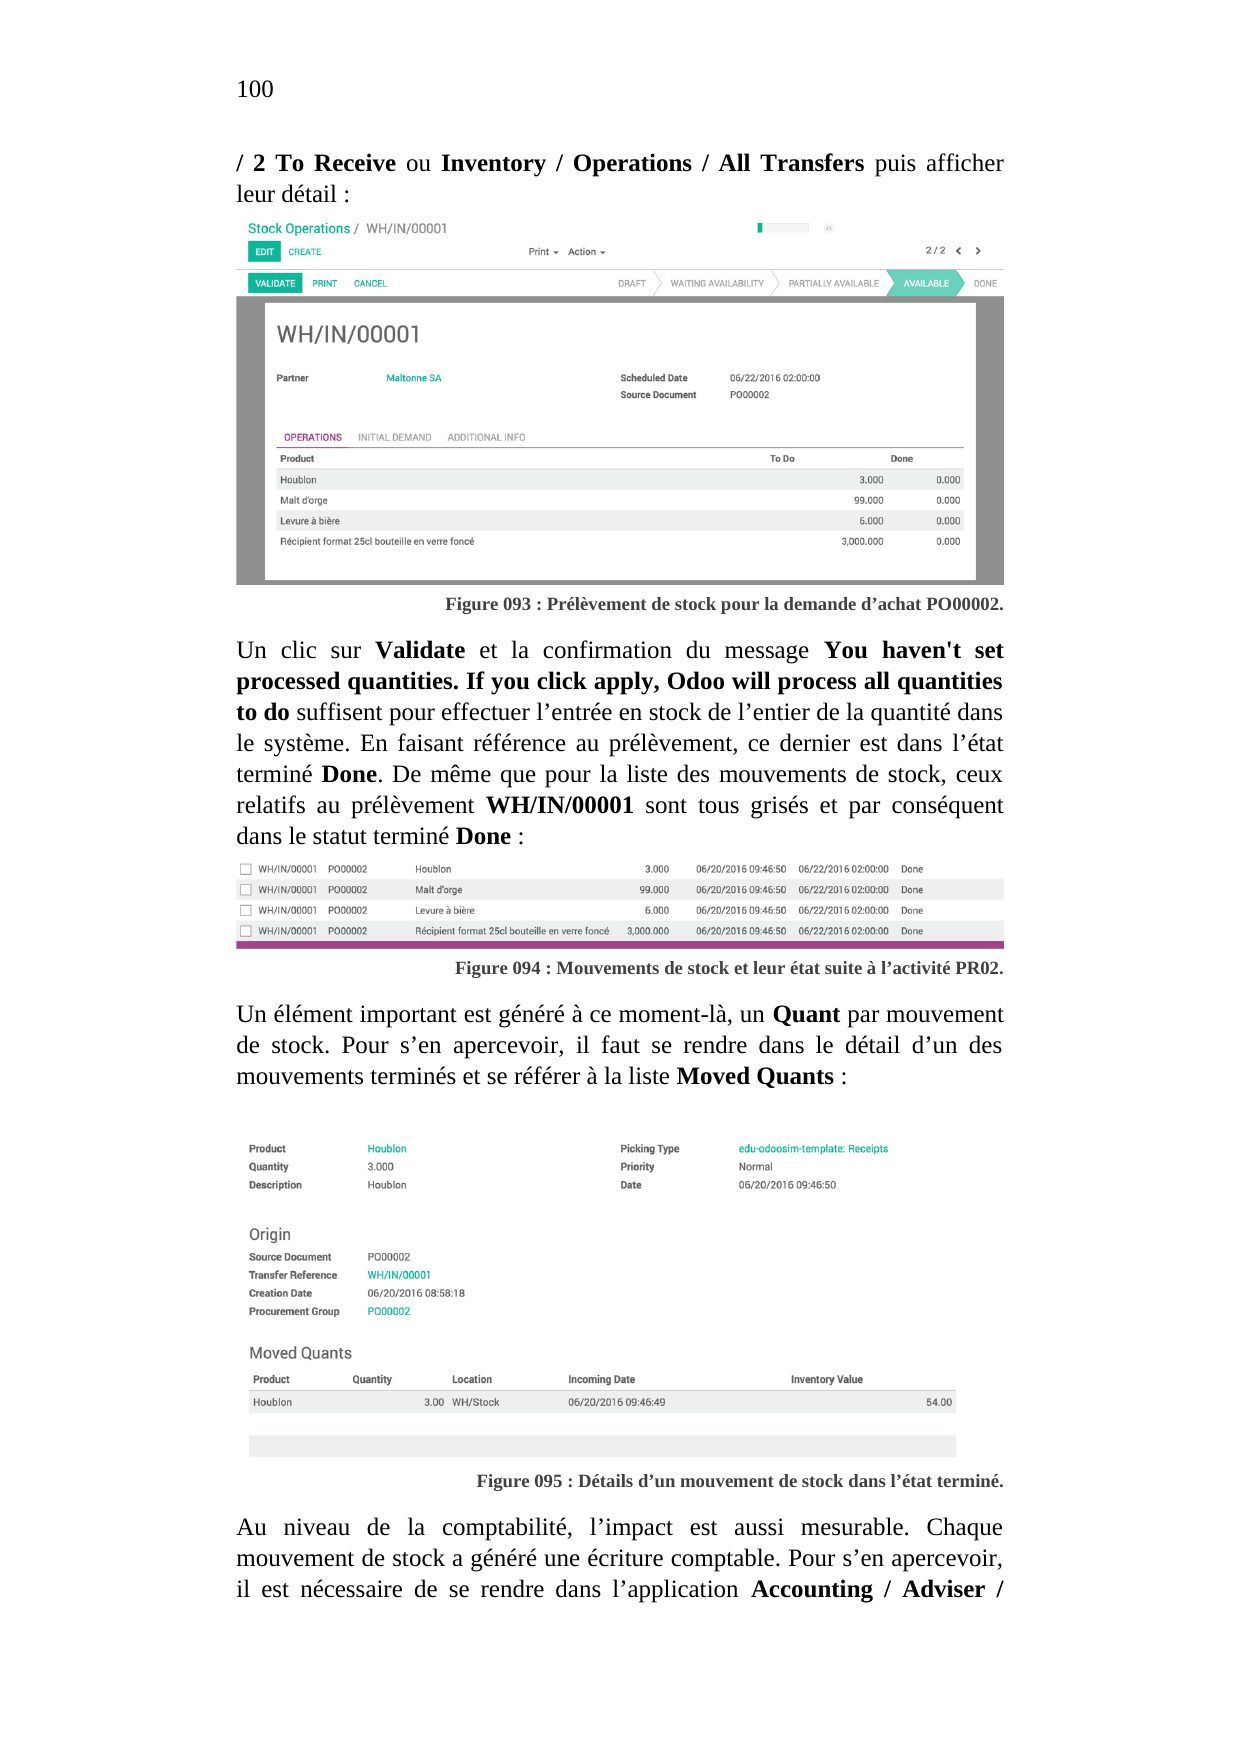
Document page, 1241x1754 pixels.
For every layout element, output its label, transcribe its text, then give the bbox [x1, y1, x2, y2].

picture [236, 858, 1004, 949]
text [236, 1512, 1004, 1602]
picture [236, 216, 1004, 585]
text Un élément important est généré à ce moment-là, un Quant par mouvement de stock. Pour s’en apercevoir, il faut se rendre dans le détail d’un des mouvements terminés et se référer à la liste Moved Quants : [236, 999, 1004, 1090]
picture [236, 1098, 1004, 1461]
text Figure 093 : Prélèvement de stock pour la demande d’achat PO00002. [236, 593, 1004, 615]
text Figure 094 : Mouvements de stock et leur état suite à l’activité PR02. [236, 957, 1004, 979]
text Figure 095 : Détails d’un mouvement de stock dans l’état terminé. [236, 1469, 1004, 1491]
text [236, 148, 1004, 207]
text Un clic sur Validate et la confirmation du message You haven't set processed quantities. If you click apply, Odoo will process all quantities to do suffisent pour effectuer l’entrée en stock de l’entier de la quantité dans le système. En faisant référence au prélèvement, ce dernier est dans l’état terminé Done. De même que pour la liste des mouvements de stock, ceux relatifs au prélèvement WH/IN/00001 sont tous grisés et par conséquent dans le statut terminé Done : [236, 635, 1004, 850]
